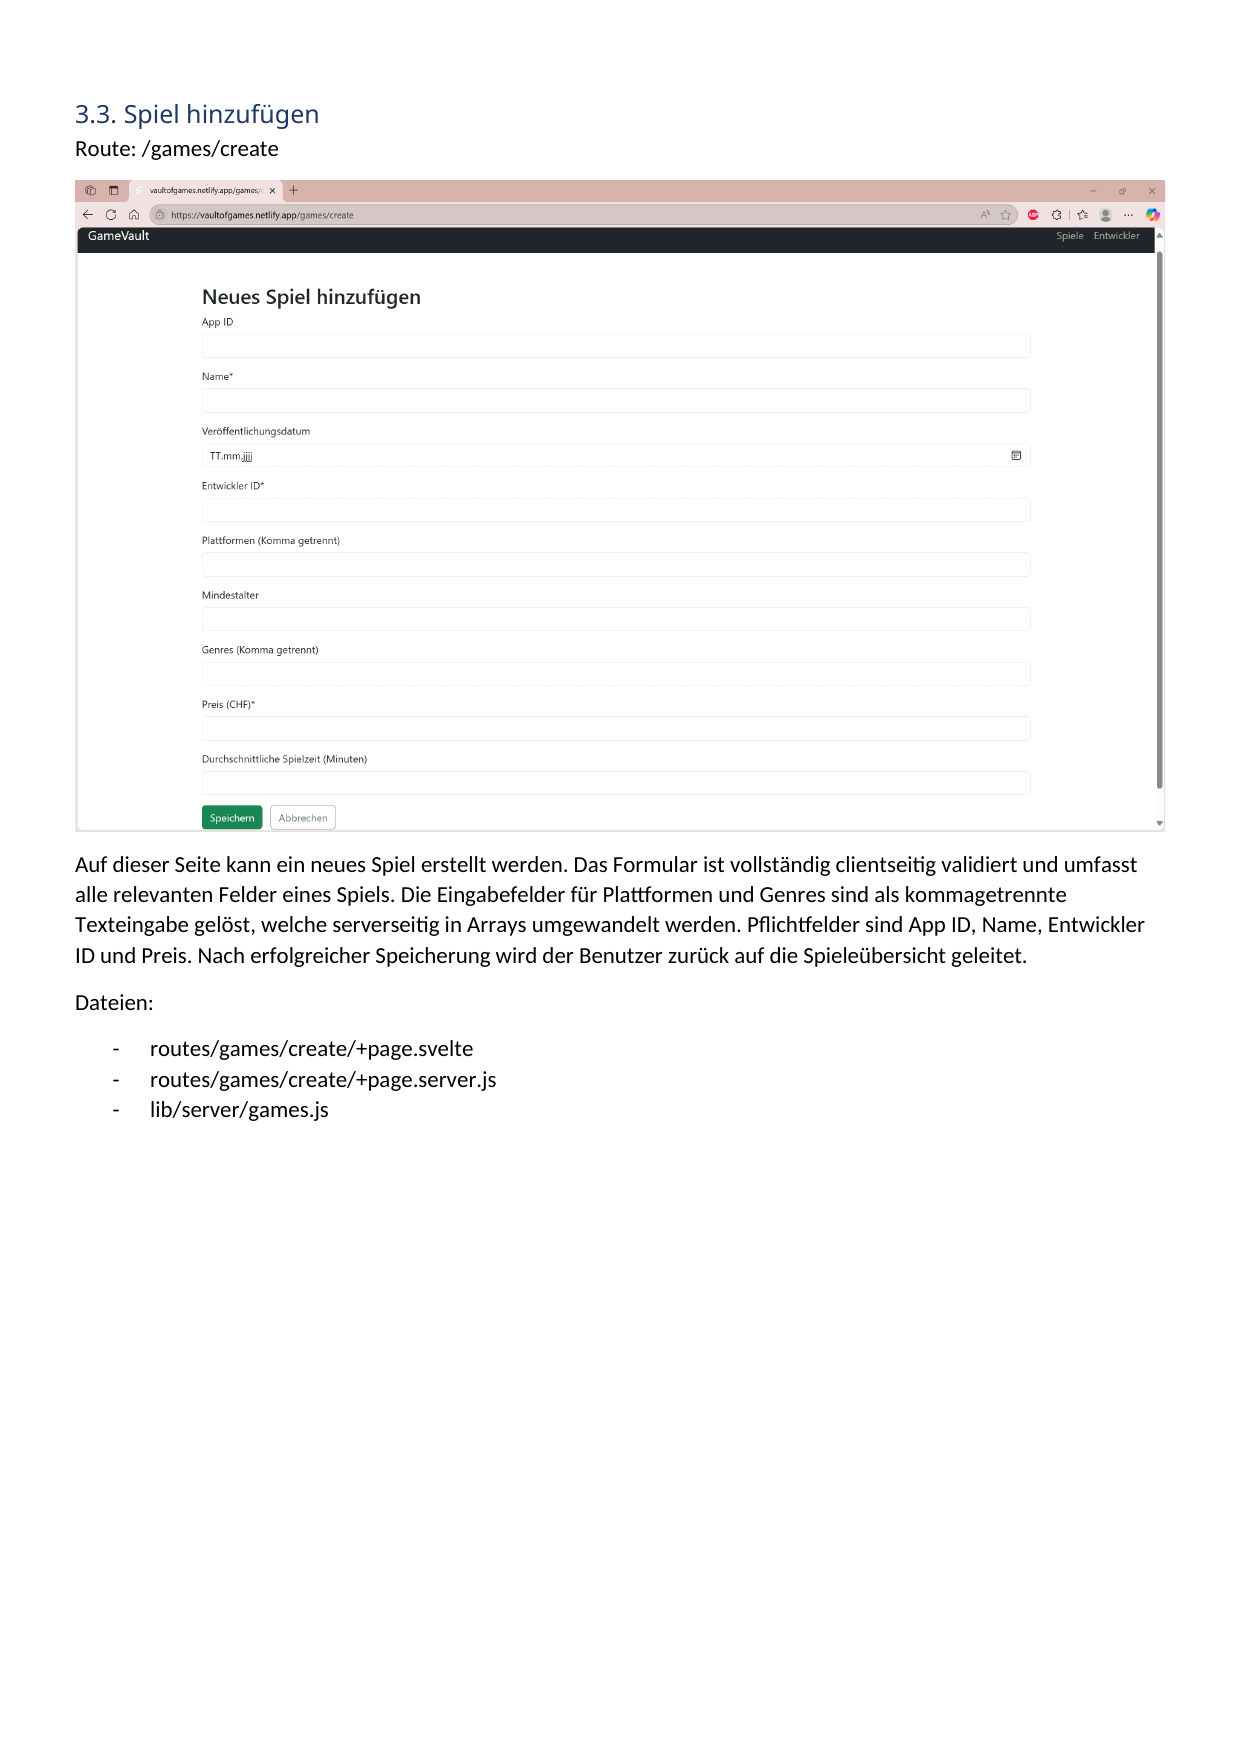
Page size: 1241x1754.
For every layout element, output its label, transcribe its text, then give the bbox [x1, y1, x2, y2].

text Auf dieser Seite kann ein neues Spiel erstellt werden. Das Formular ist vollständig clientseitig validiert und umfasst alle relevanten Felder eines Spiels. Die Eingabefelder für Plattformen und Genres sind als kommagetrennte Texteingabe gelöst, welche serverseitig in Arrays umgewandelt werden. Pflichtfelder sind App ID, Name, Entwickler ID und Preis. Nach erfolgreicher Speicherung wird der Benutzer zurück auf die Spieleübersicht geleitet. [75, 850, 1165, 969]
list routes/games/create/+page.svelte [112, 1034, 1165, 1063]
text Dateien: [75, 988, 1165, 1016]
list lib/server/games.js [112, 1095, 1165, 1123]
text Route: /games/create [75, 134, 1165, 162]
picture [75, 180, 1166, 832]
subtitle Spiel hinzufügen [75, 97, 1165, 131]
list routes/games/create/+page.server.js [112, 1065, 1165, 1093]
